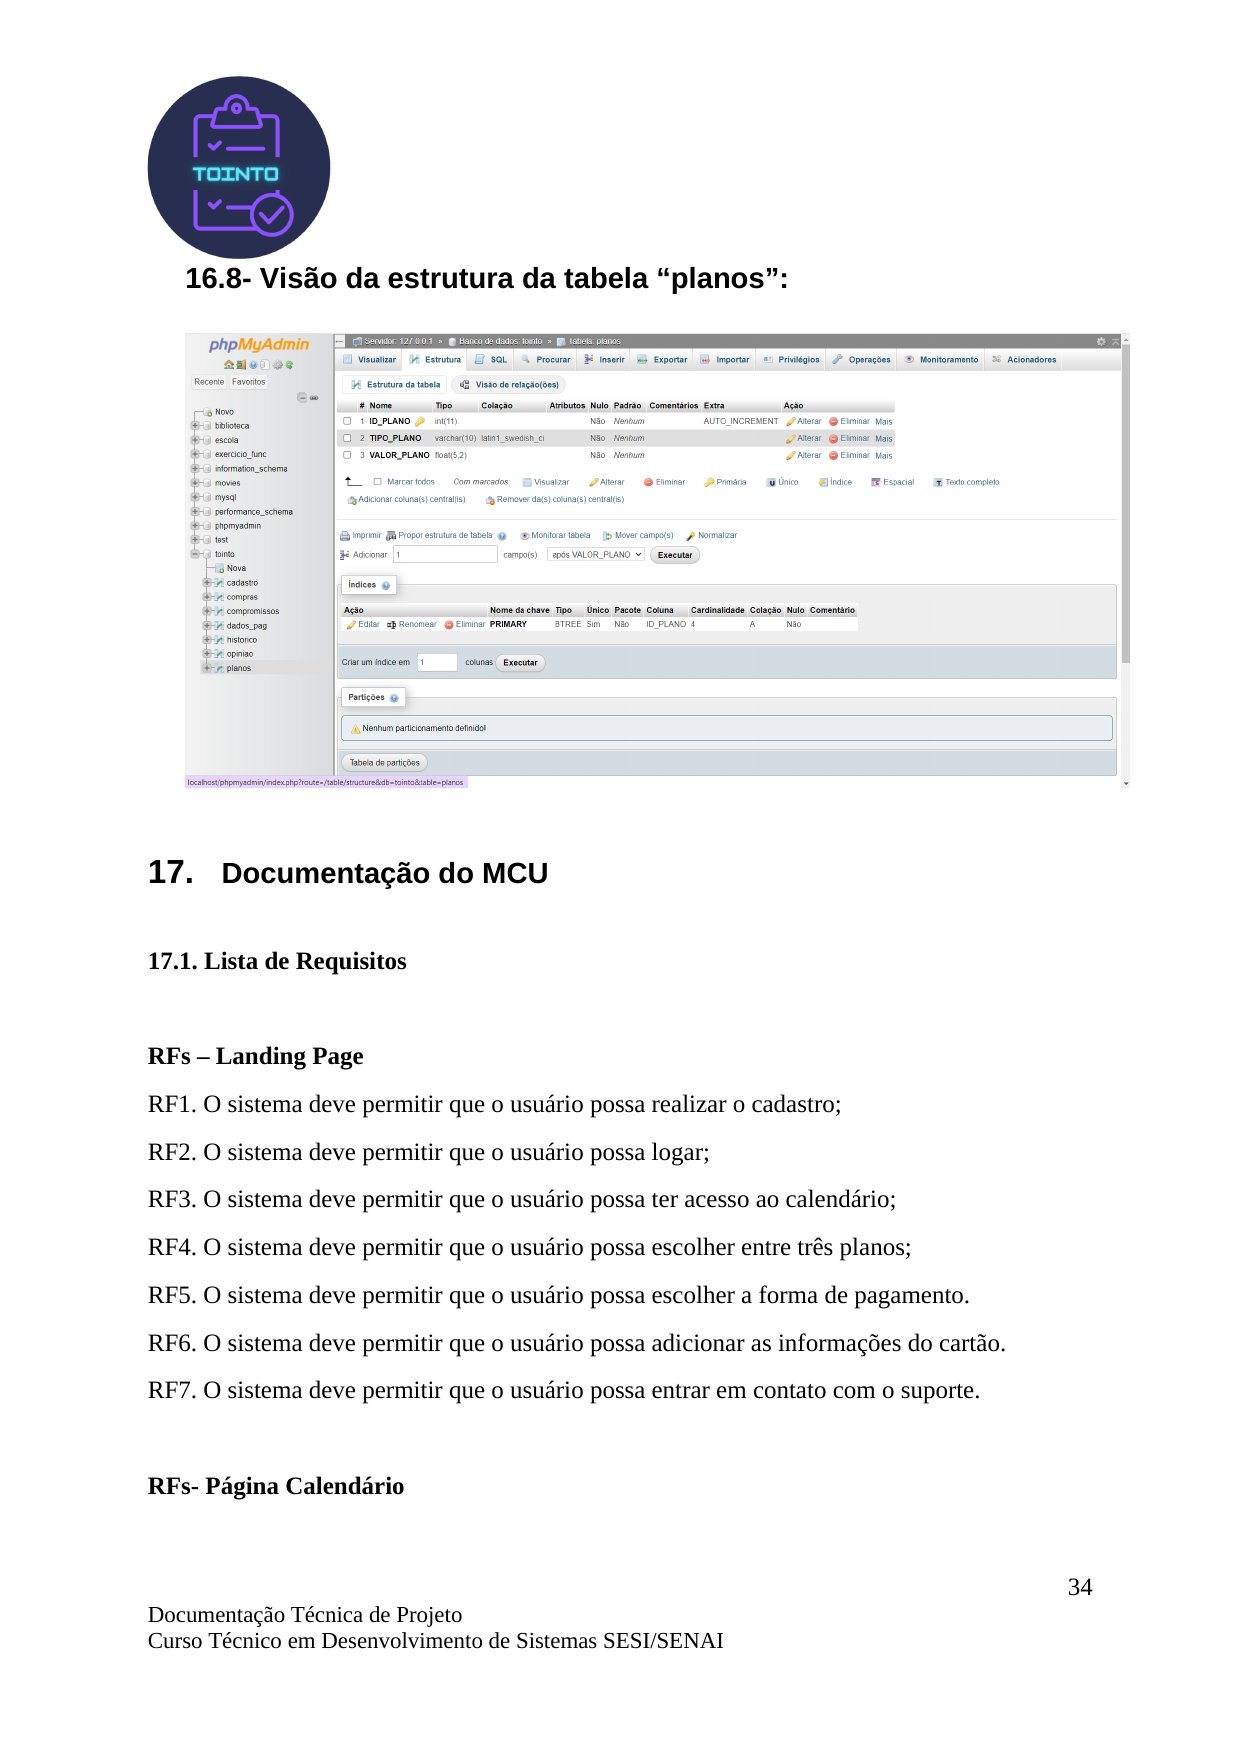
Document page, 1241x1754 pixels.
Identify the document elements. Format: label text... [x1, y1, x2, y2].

picture [147, 73, 336, 262]
picture [185, 333, 1130, 788]
text RF5. O sistema deve permitir que o usuário possa escolher a forma de pagamento. [148, 1280, 1092, 1309]
text RF6. O sistema deve permitir que o usuário possa adicionar as informações do cartão. [148, 1328, 1092, 1356]
text 17.1. Lista de Requisitos [148, 946, 1092, 975]
list 16.8- Visão da estrutura da tabela “planos”: [185, 261, 1092, 295]
text RF7. O sistema deve permitir que o usuário possa entrar em contato com o suporte. [148, 1375, 1092, 1404]
text RF1. O sistema deve permitir que o usuário possa realizar o cadastro; [148, 1089, 1092, 1118]
text RFs – Landing Page [148, 1041, 1092, 1070]
text RF2. O sistema deve permitir que o usuário possa logar; [148, 1137, 1092, 1166]
text RFs- Página Calendário [148, 1471, 1092, 1499]
text RF3. O sistema deve permitir que o usuário possa ter acesso ao calendário; [148, 1184, 1092, 1213]
list Documentação do MCU [148, 852, 1092, 890]
text RF4. O sistema deve permitir que o usuário possa escolher entre três planos; [148, 1232, 1092, 1261]
